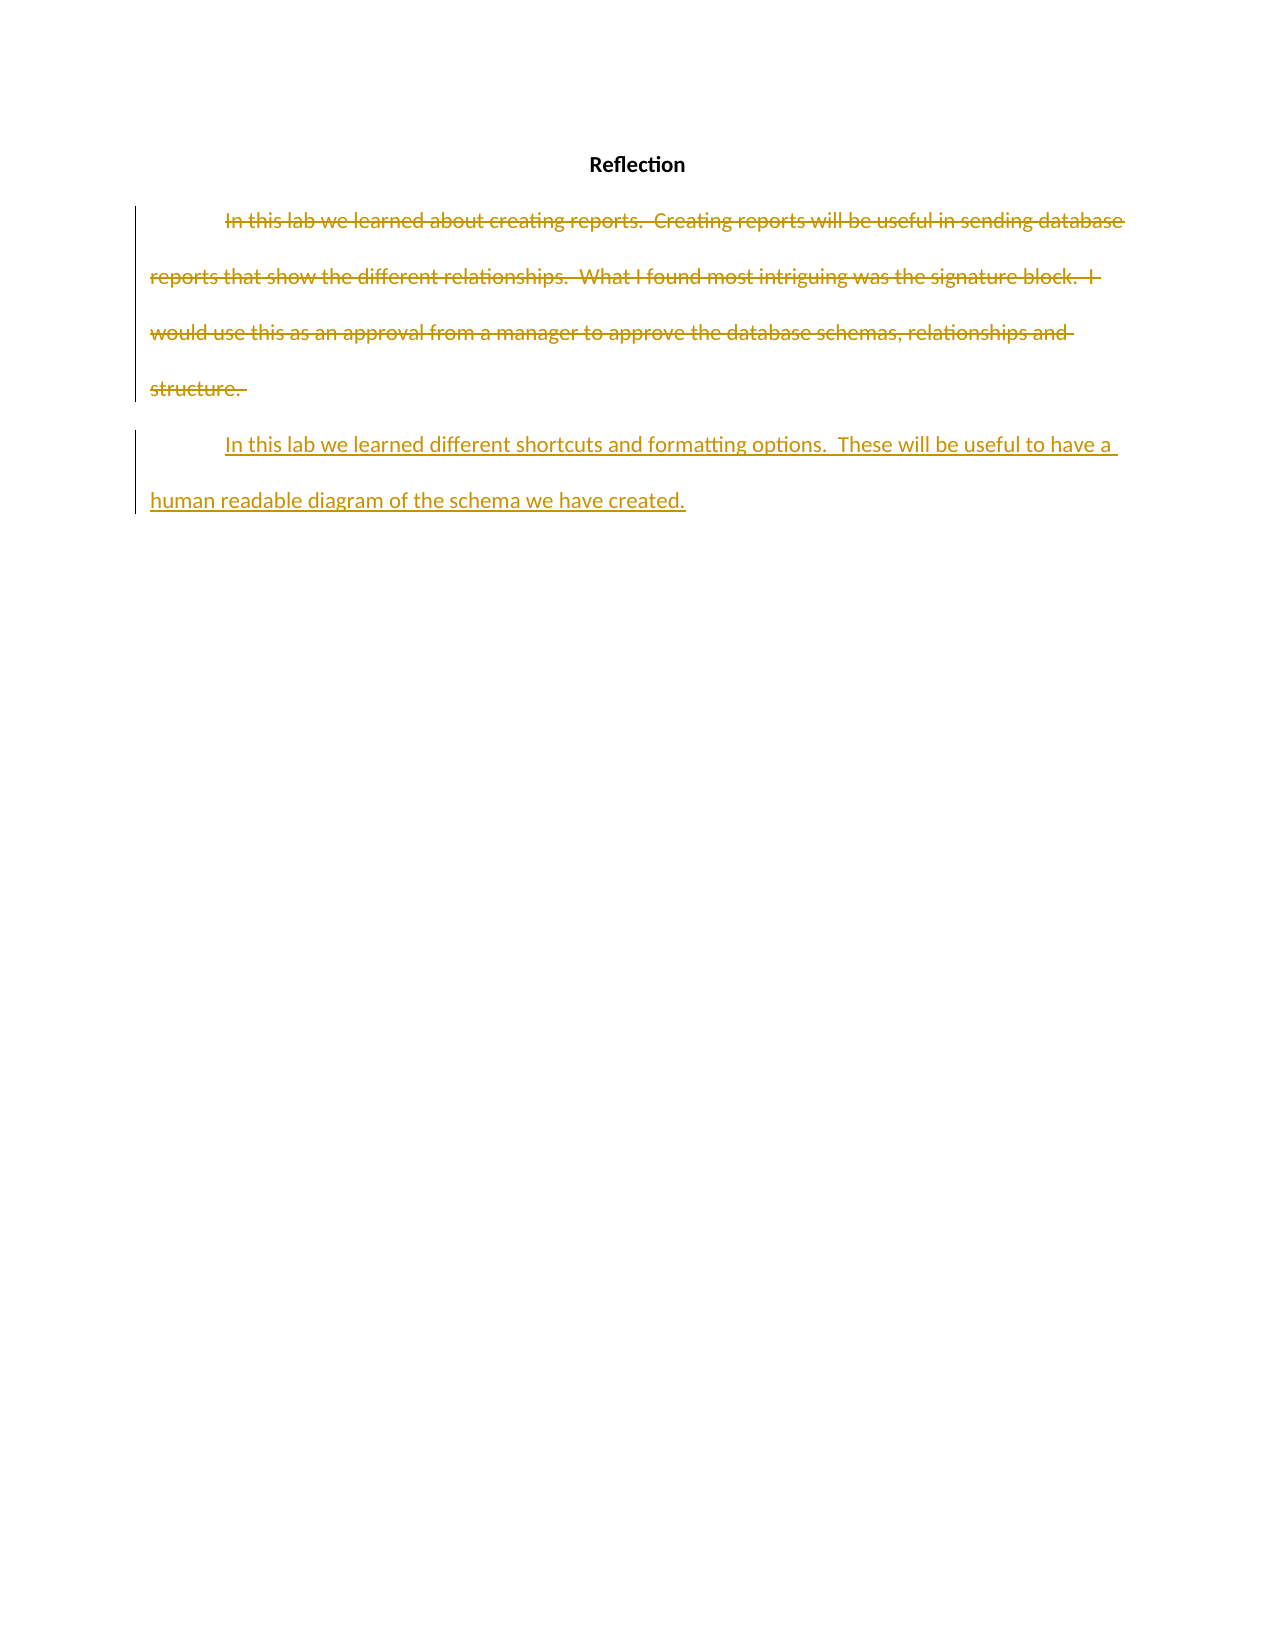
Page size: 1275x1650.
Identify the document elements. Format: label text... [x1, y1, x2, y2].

title Reflection [150, 150, 1125, 178]
